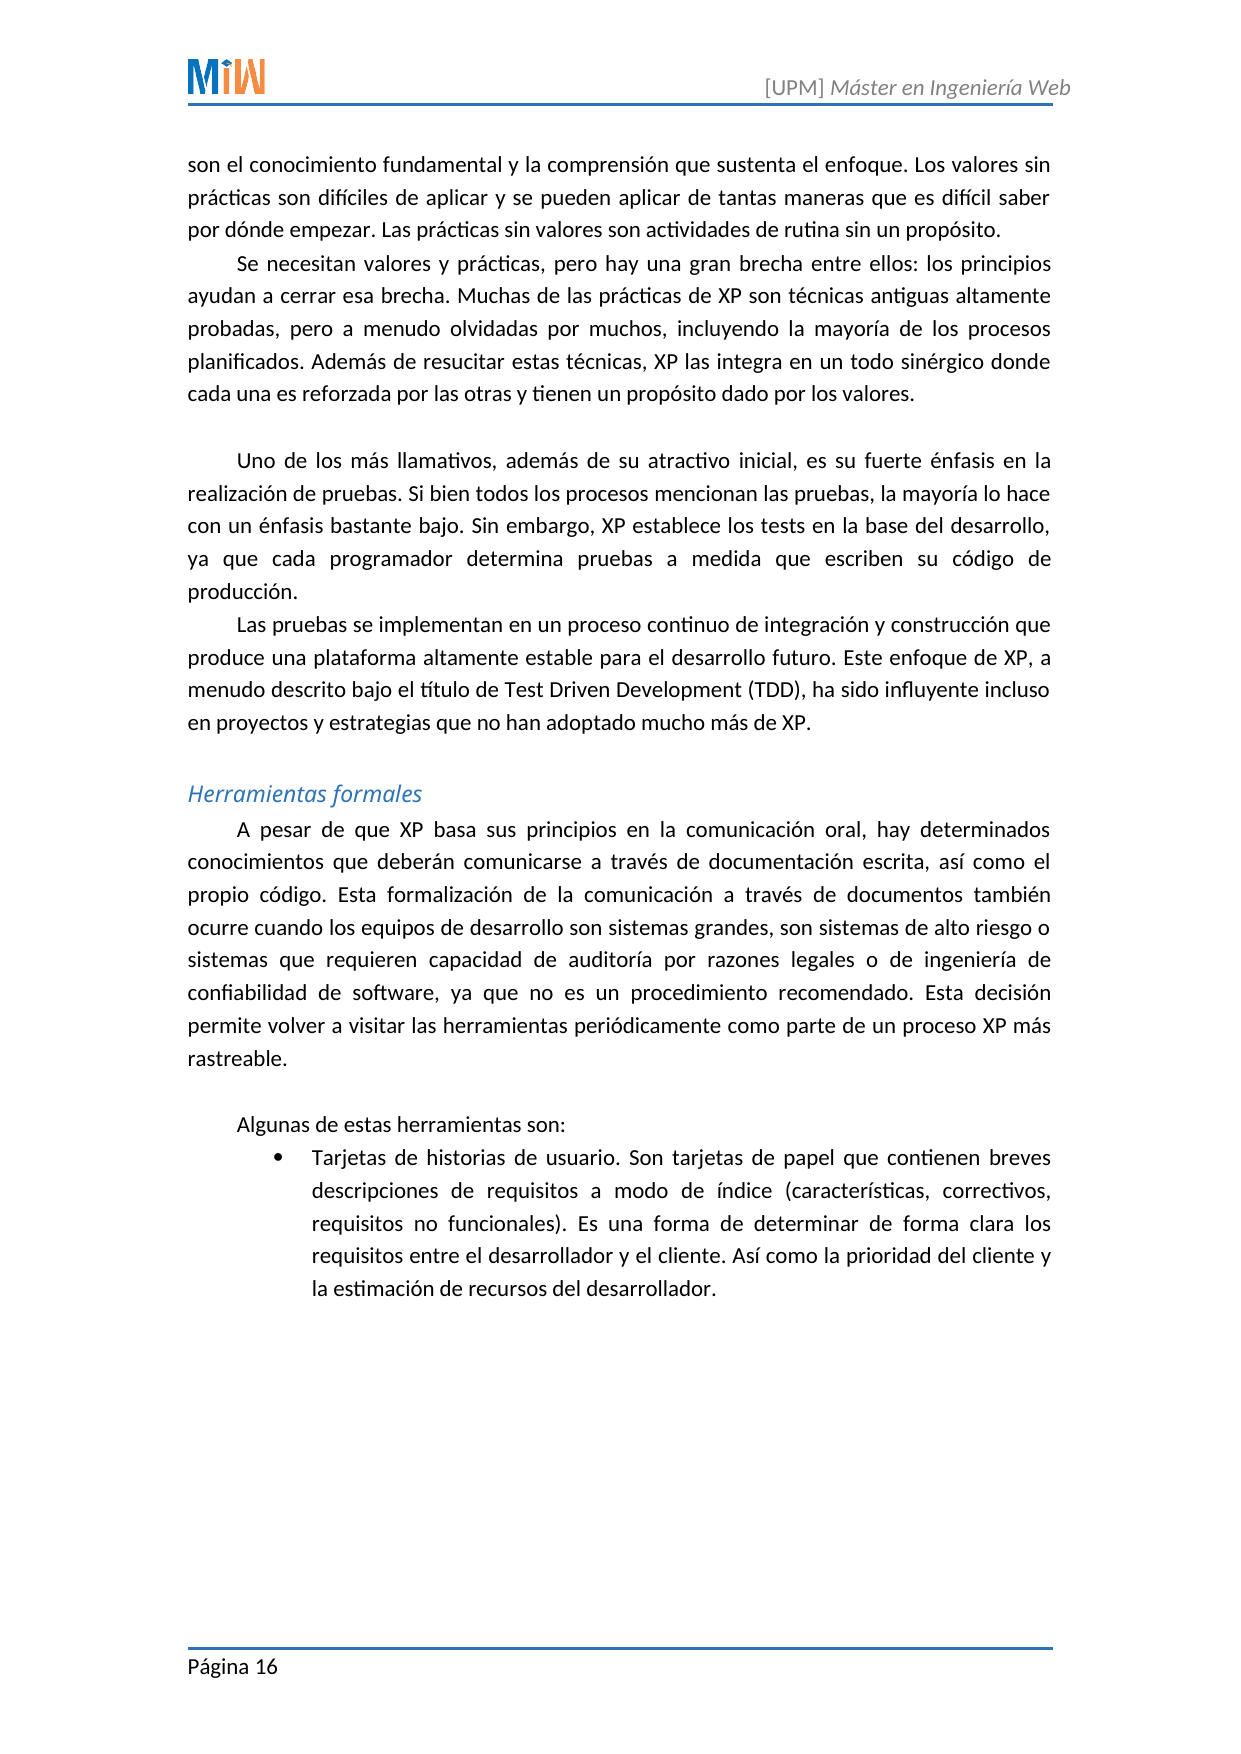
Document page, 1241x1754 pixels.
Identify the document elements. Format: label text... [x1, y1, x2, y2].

text Uno de los más llamativos, además de su atractivo inicial, es su fuerte énfasis en la realización de pruebas. Si bien todos los procesos mencionan las pruebas, la mayoría lo hace con un énfasis bastante bajo. Sin embargo, XP establece los tests en la base del desarrollo, ya que cada programador determina pruebas a medida que escriben su código de producción. [187, 446, 1053, 605]
subtitle Herramientas formales [187, 778, 1053, 809]
text Se necesitan valores y prácticas, pero hay una gran brecha entre ellos: los principios ayudan a cerrar esa brecha. Muchas de las prácticas de XP son técnicas antiguas altamente probadas, pero a menudo olvidadas por muchos, incluyendo la mayoría de los procesos planificados. Además de resucitar estas técnicas, XP las integra en un todo sinérgico donde cada una es reforzada por las otras y tienen un propósito dado por los valores. [187, 249, 1053, 407]
text Algunas de estas herramientas son: [187, 1110, 1053, 1138]
list Tarjetas de historias de usuario. Son tarjetas de papel que contienen breves descripciones de requisitos a modo de índice (características, correctivos, requisitos no funcionales). Es una forma de determinar de forma clara los requisitos entre el desarrollador y el cliente. Así como la prioridad del cliente y la estimación de recursos del desarrollador. [274, 1143, 1053, 1302]
picture [187, 59, 265, 95]
text A pesar de que XP basa sus principios en la comunicación oral, hay determinados conocimientos que deberán comunicarse a través de documentación escrita, así como el propio código. Esta formalización de la comunicación a través de documentos también ocurre cuando los equipos de desarrollo son sistemas grandes, son sistemas de alto riesgo o sistemas que requieren capacidad de auditoría por razones legales o de ingeniería de confiabilidad de software, ya que no es un procedimiento recomendado. Esta decisión permite volver a visitar las herramientas periódicamente como parte de un proceso XP más rastreable. [187, 815, 1053, 1072]
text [187, 150, 1053, 243]
text Las pruebas se implementan en un proceso continuo de integración y construcción que produce una plataforma altamente estable para el desarrollo futuro. Este enfoque de XP, a menudo descrito bajo el título de Test Driven Development (TDD), ha sido influyente incluso en proyectos y estrategias que no han adoptado mucho más de XP. [187, 610, 1053, 736]
